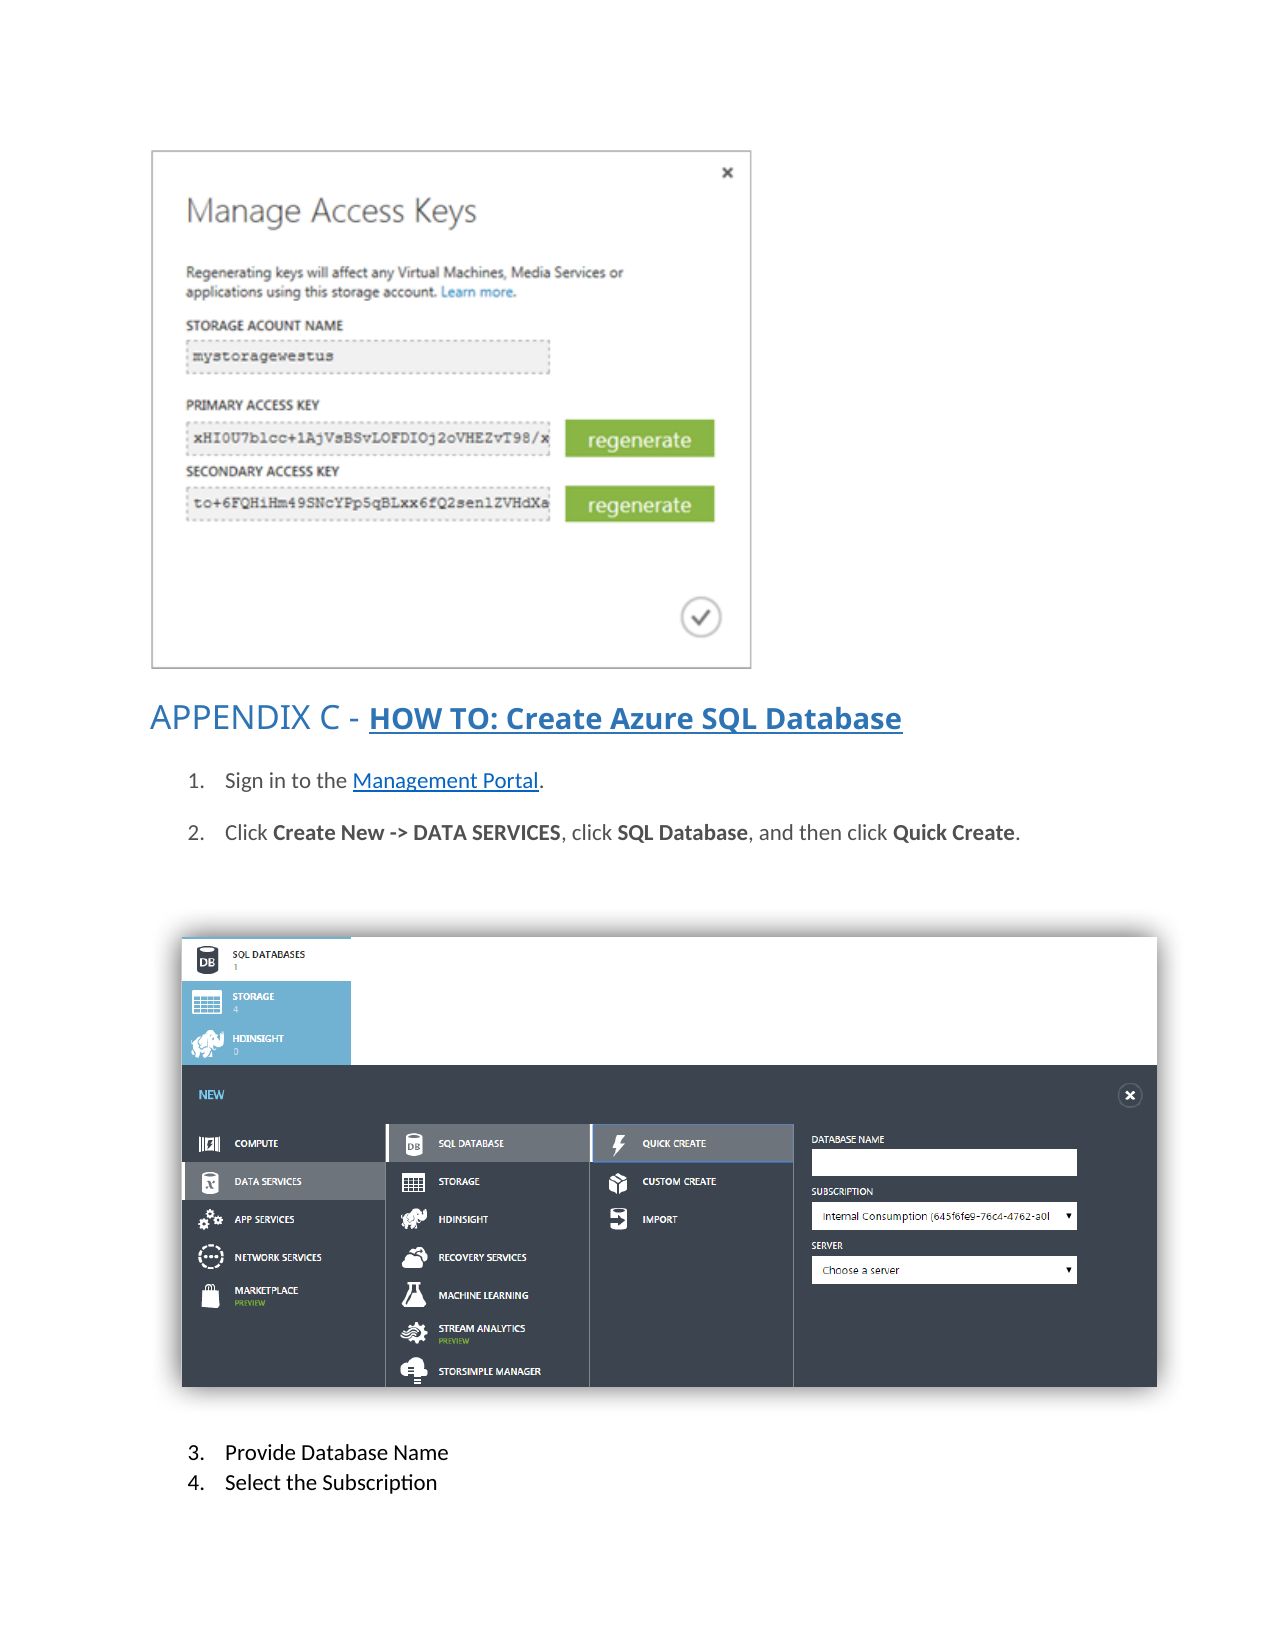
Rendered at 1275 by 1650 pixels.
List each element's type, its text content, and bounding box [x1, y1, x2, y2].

subtitle APPENDIX C - HOW TO: Create Azure SQL Database [150, 694, 1125, 739]
picture [150, 150, 752, 669]
list Sign in to the Management Portal. [187, 757, 1125, 794]
list Provide Database Name [187, 1438, 1125, 1466]
list Click Create New -> DATA SERVICES, click SQL Database, and then click Quick Create. [187, 808, 1125, 846]
list Select the Subscription [187, 1468, 1125, 1496]
picture [181, 937, 1157, 1387]
